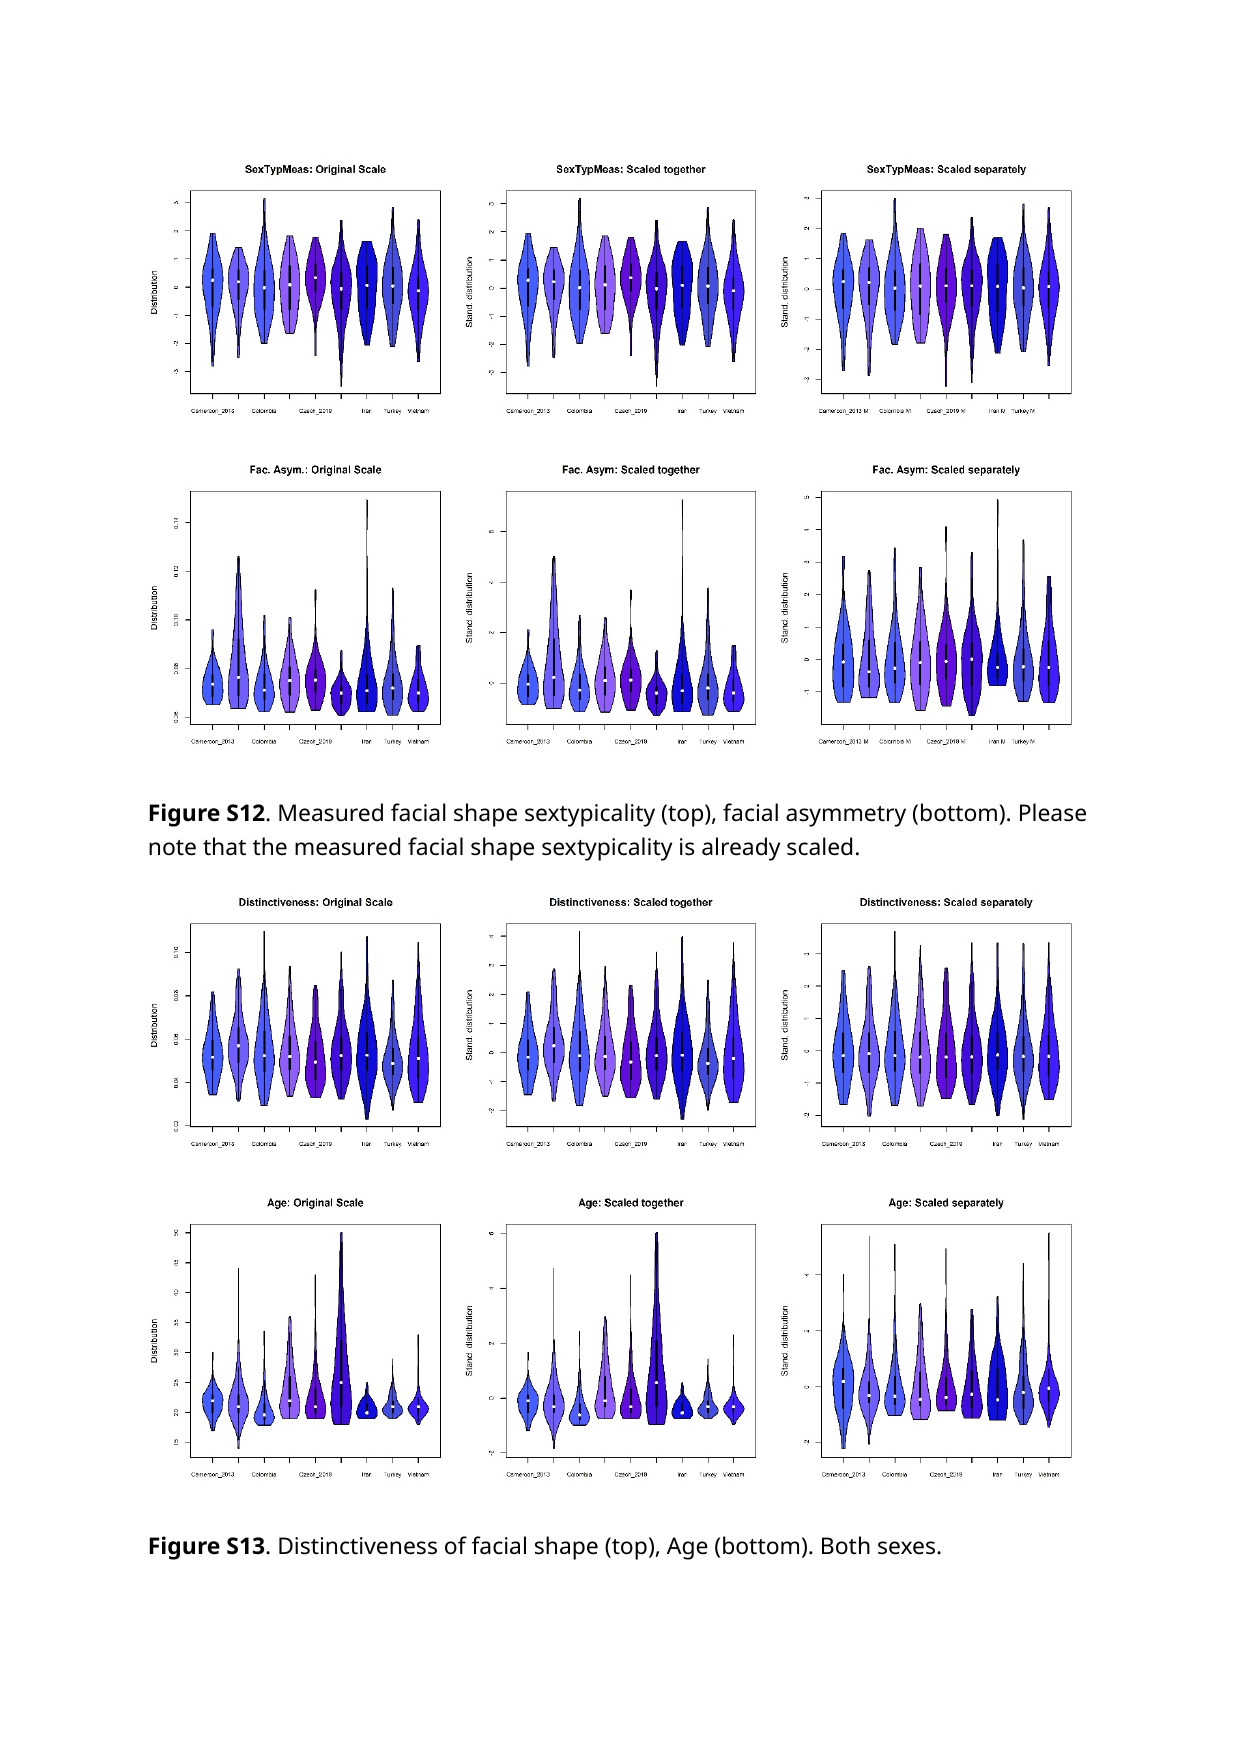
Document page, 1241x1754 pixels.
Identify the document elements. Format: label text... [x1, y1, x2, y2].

text Figure S12. Measured facial shape sextypicality (top), facial asymmetry (bottom). Please note that the measured facial shape sextypicality is already scaled. [148, 797, 1093, 862]
picture [147, 881, 1093, 1511]
text Figure S13. Distinctiveness of facial shape (top), Age (bottom). Both sexes. [148, 1530, 1093, 1561]
picture [147, 147, 1093, 778]
